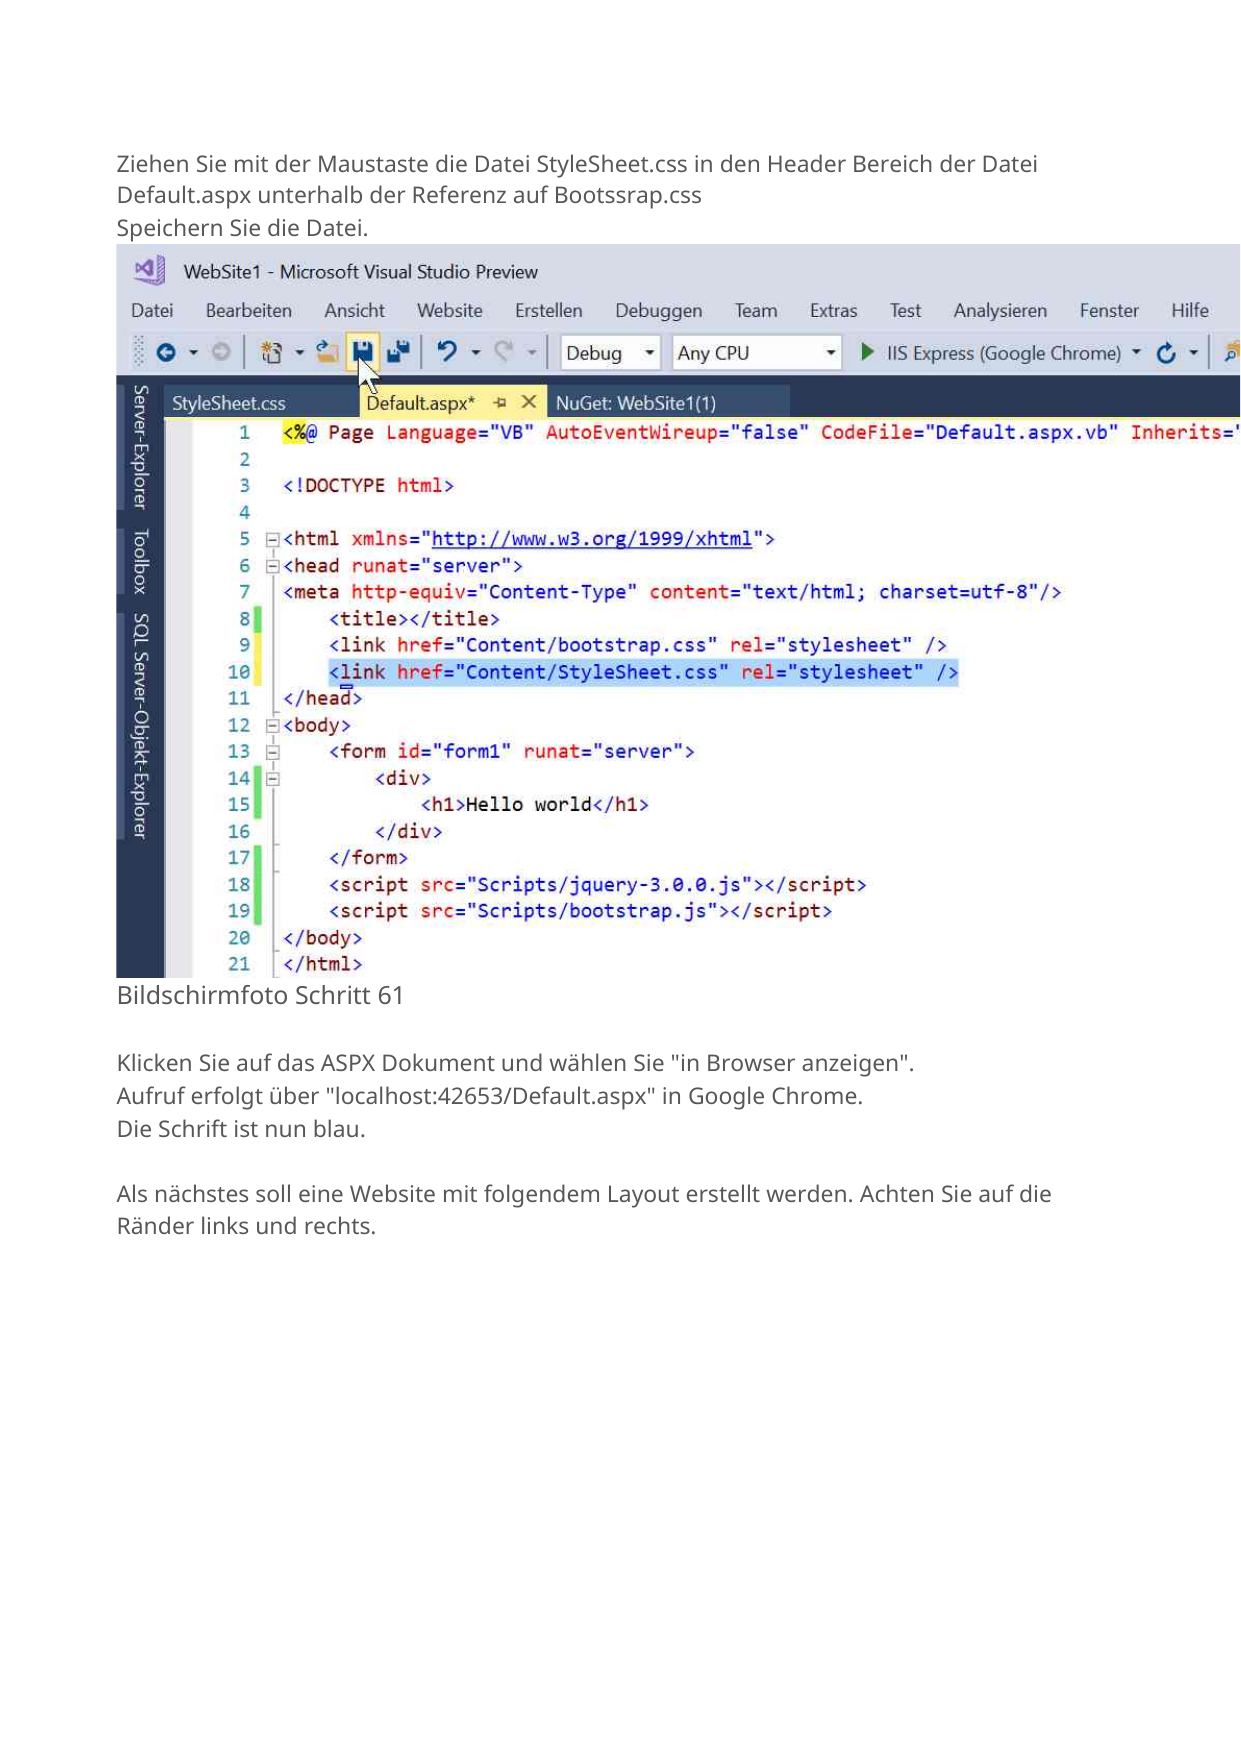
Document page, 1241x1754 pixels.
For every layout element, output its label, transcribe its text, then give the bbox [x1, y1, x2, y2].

text Klicken Sie auf das ASPX Dokument und wählen Sie "in Browser anzeigen". [116, 1047, 1093, 1078]
text Ziehen Sie mit der Maustaste die Datei StyleSheet.css in den Header Bereich der Datei Default.aspx unterhalb der Referenz auf Bootssrap.css [116, 148, 1093, 210]
text Aufruf erfolgt über "localhost:42653/Default.aspx" in Google Chrome. [116, 1080, 1093, 1111]
text Bildschirmfoto Schritt 61 [116, 978, 1093, 1012]
text Als nächstes soll eine Website mit folgendem Layout erstellt werden. Achten Sie auf die Ränder links und rechts. [116, 1178, 1093, 1241]
picture [116, 244, 1241, 978]
text Speichern Sie die Datei. [116, 212, 1093, 243]
text Die Schrift ist nun blau. [116, 1113, 1093, 1144]
